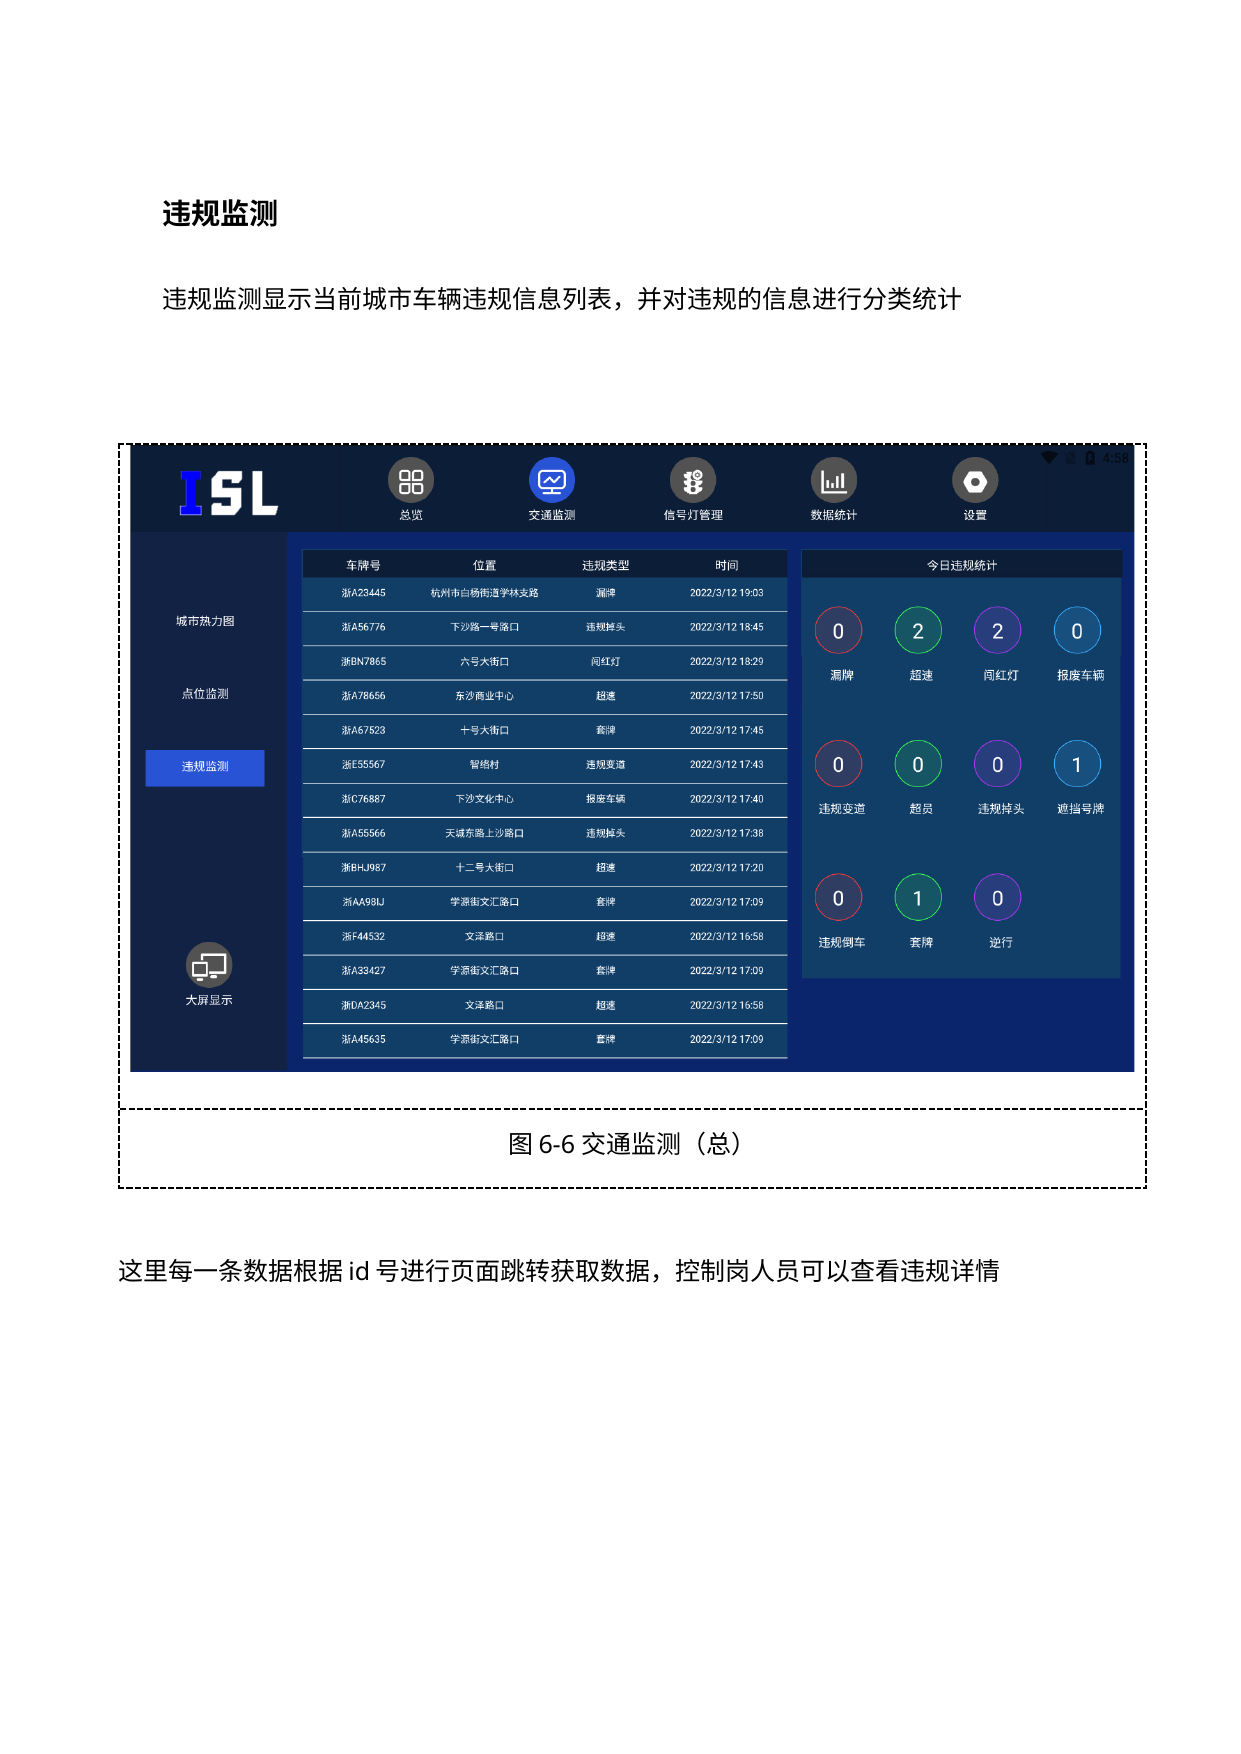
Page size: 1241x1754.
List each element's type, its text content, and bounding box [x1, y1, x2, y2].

text 违规监测显示当前城市车辆违规信息列表，并对违规的信息进行分类统计 [118, 265, 1122, 330]
table_header [119, 443, 1146, 1108]
text 这里每一条数据根据id号进行页面跳转获取数据，控制岗人员可以查看违规详情 [118, 1237, 1122, 1302]
text 违规监测 [118, 179, 1122, 244]
picture [130, 445, 1135, 1072]
table_cell 图6-6 交通监测（总） [119, 1108, 1146, 1187]
